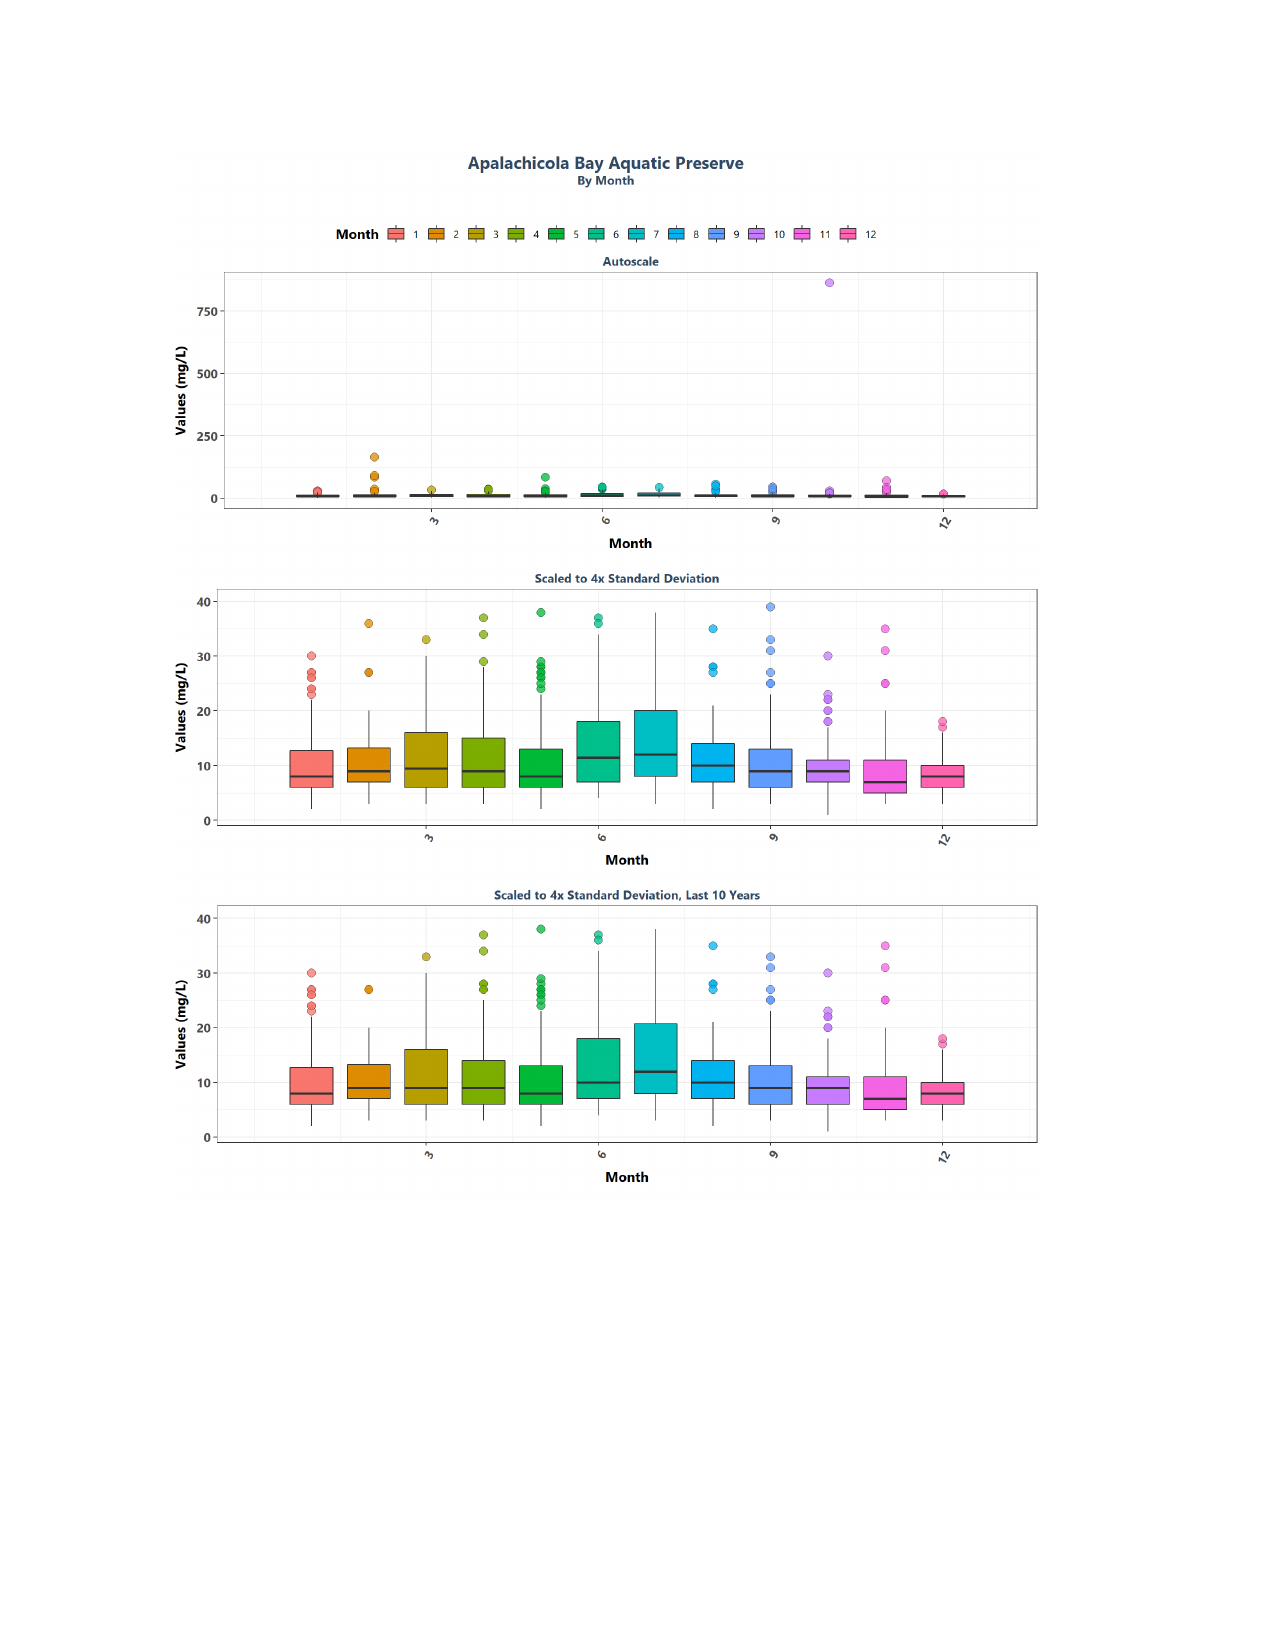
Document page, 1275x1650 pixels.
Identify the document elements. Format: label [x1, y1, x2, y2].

picture [168, 150, 1044, 1200]
